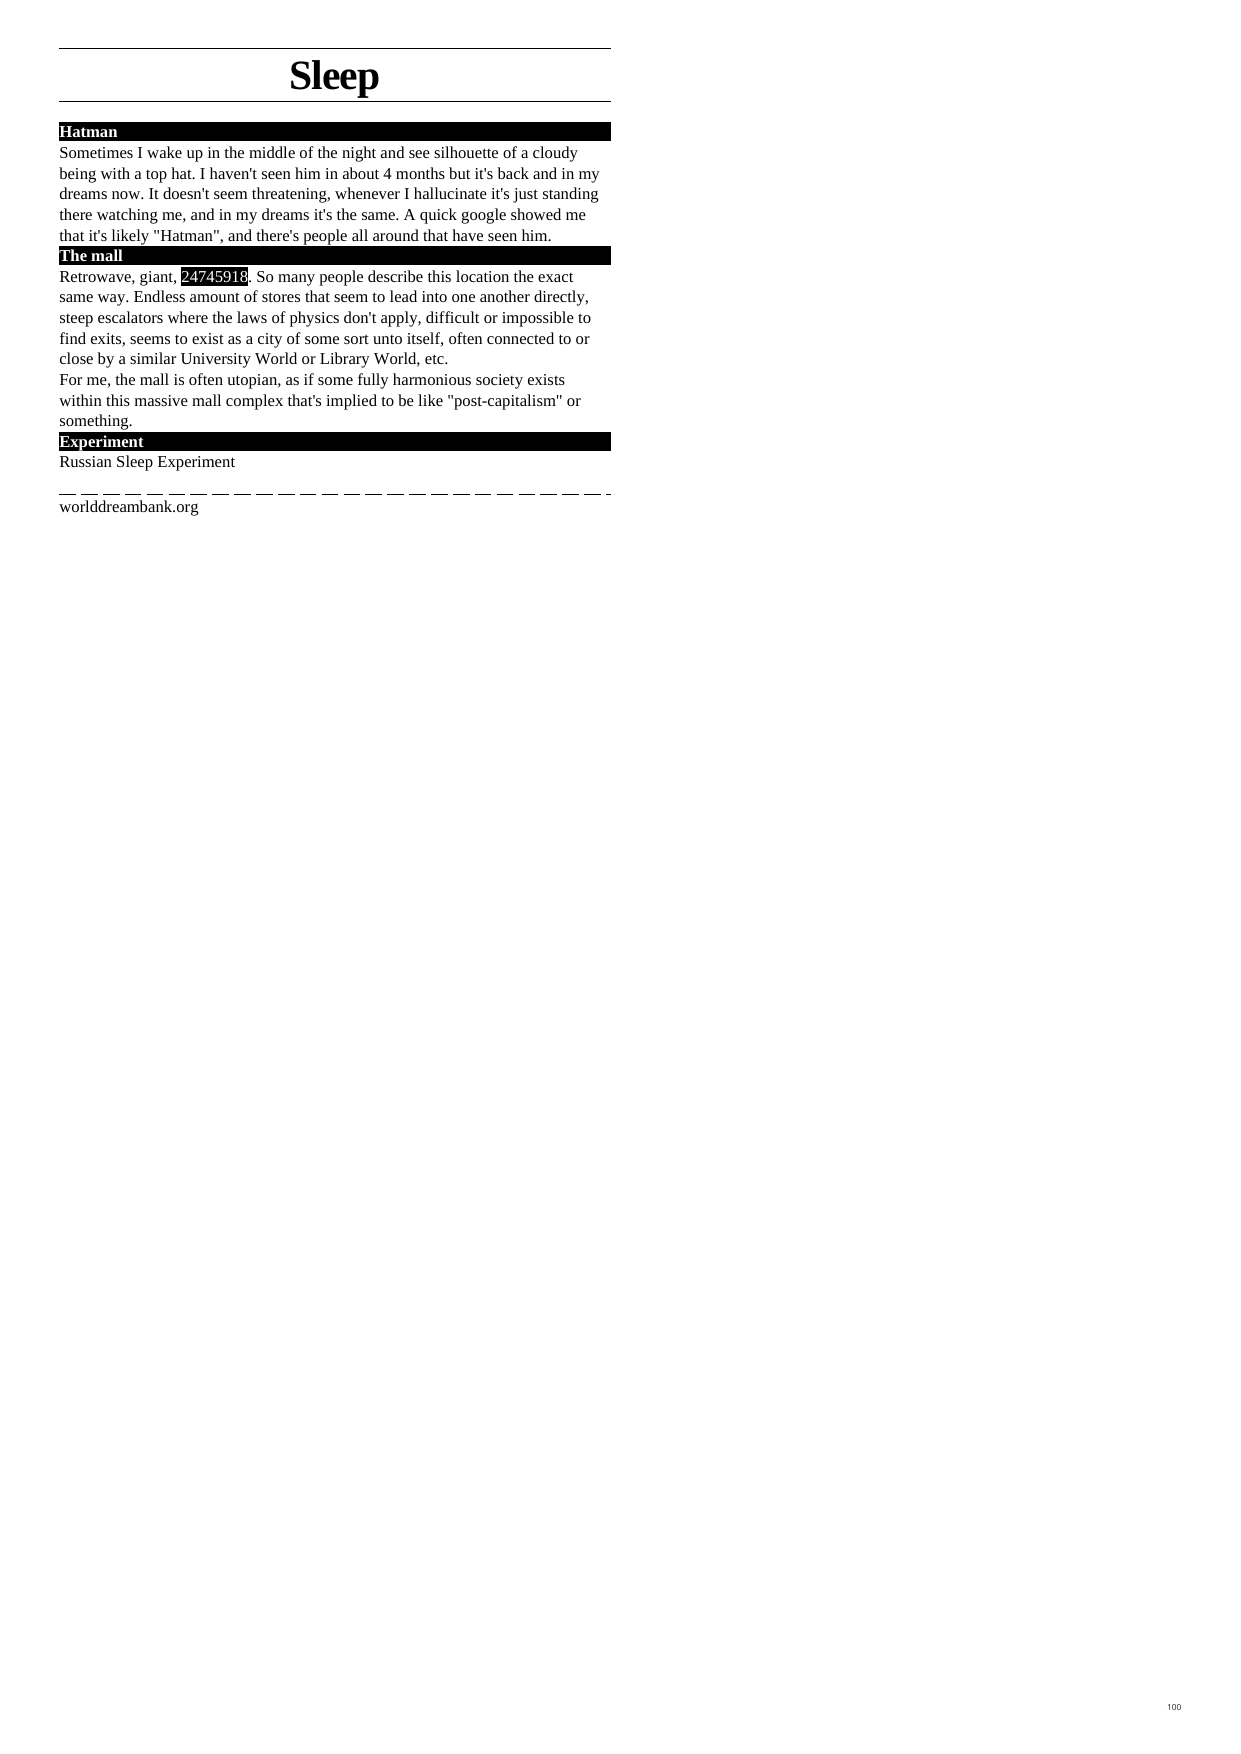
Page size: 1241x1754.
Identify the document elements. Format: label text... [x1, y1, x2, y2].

subtitle Experiment [59, 432, 611, 451]
subtitle Sleep [59, 49, 611, 101]
subtitle The mall [59, 246, 611, 265]
text Retrowave, giant, 24745918. So many people describe this location the exact same way. Endless amount of stores that seem to lead into one another directly, steep escalators where the laws of physics don't apply, difficult or impossible to find exits, seems to exist as a city of some sort unto itself, often connected to or close by a similar University World or Library World, etc. [59, 267, 611, 368]
text Russian Sleep Experiment [59, 452, 611, 471]
text For me, the mall is often utopian, as if some fully harmonious society exists within this massive mall complex that's implied to be like "post-capitalism" or something. [59, 370, 611, 430]
text worlddreambank.org [59, 493, 611, 516]
subtitle Hatman [59, 122, 611, 141]
text Sometimes I wake up in the middle of the night and see silhouette of a cloudy being with a top hat. I haven't seen him in about 4 months but it's back and in my dreams now. It doesn't seem threatening, whenever I hallucinate it's just standing there watching me, and in my dreams it's the same. A quick google showed me that it's likely "Hatman", and there's people all around that have seen him. [59, 143, 611, 244]
